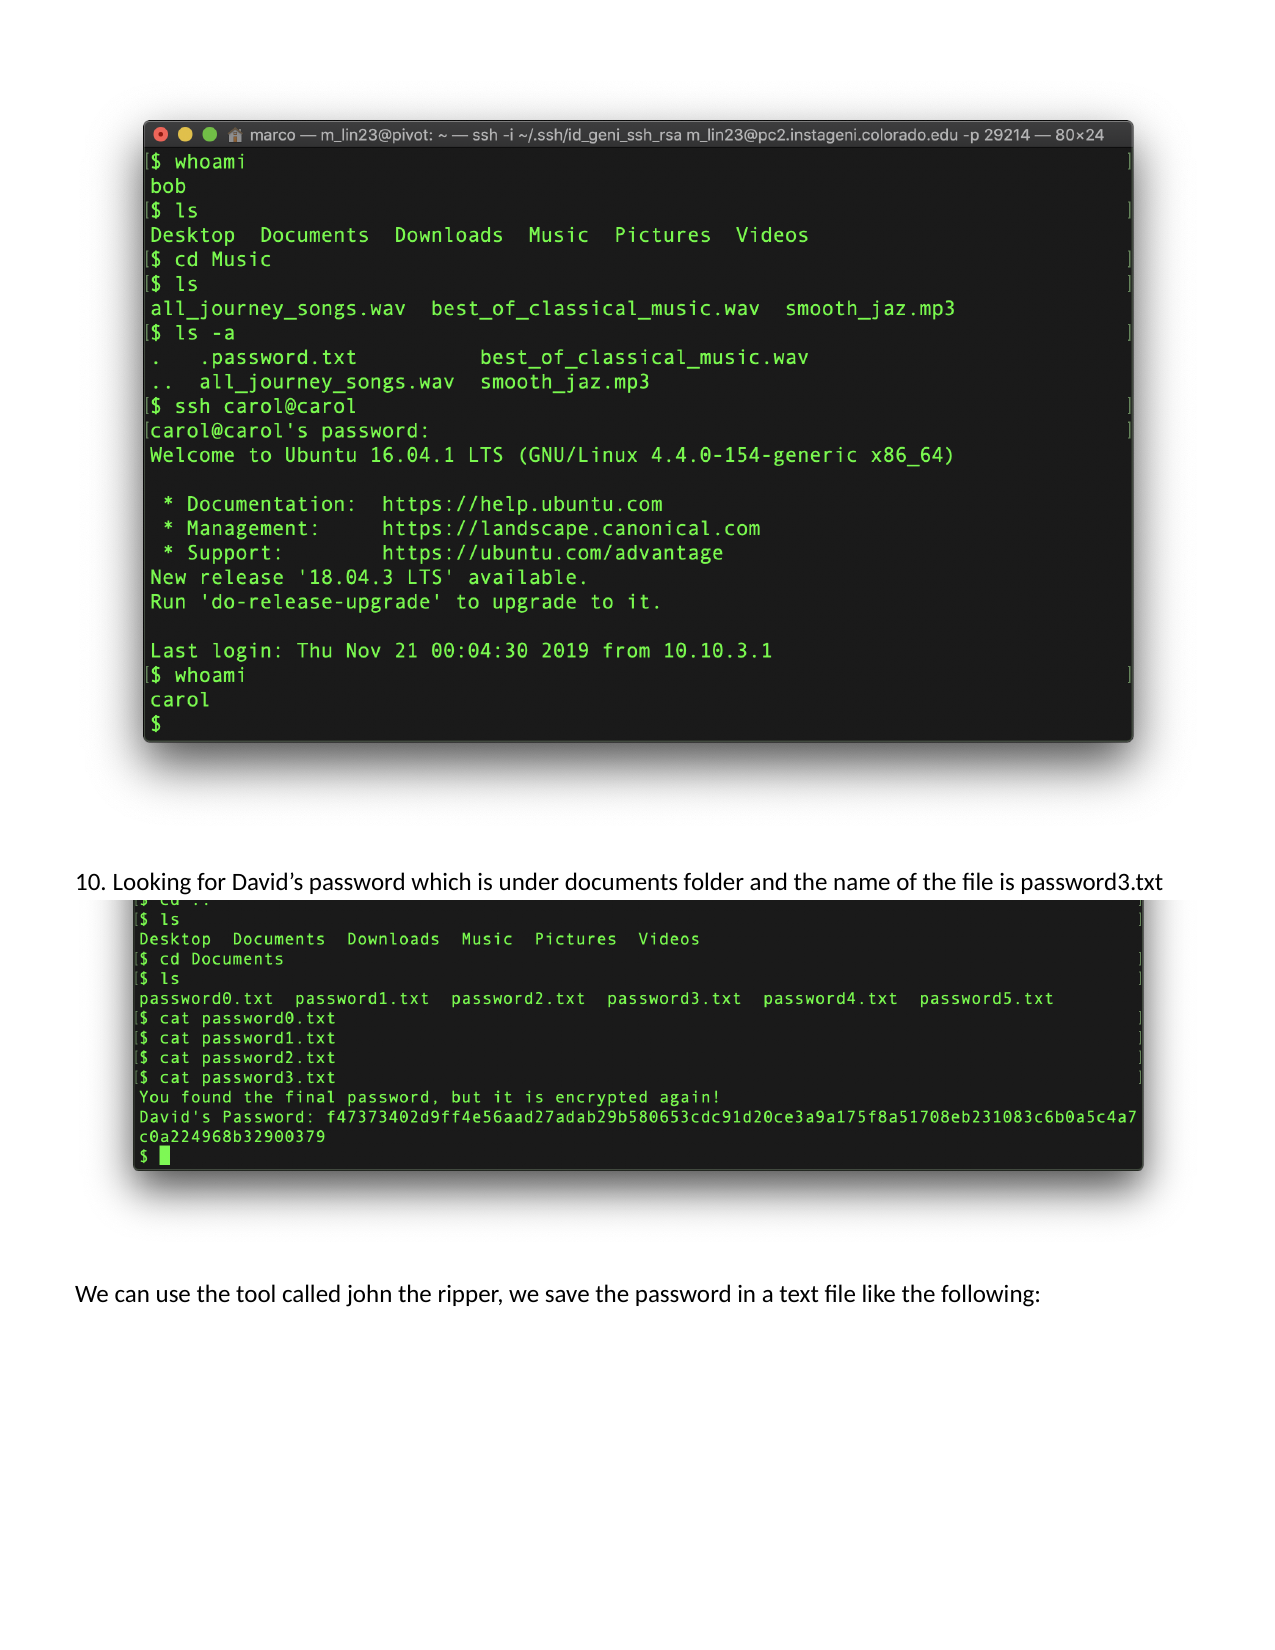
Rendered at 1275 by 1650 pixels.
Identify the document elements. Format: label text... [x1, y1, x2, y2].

picture [75, 900, 1200, 1247]
list Looking for David’s password which is under documents folder and the name of the file is password3.txt [75, 862, 1200, 900]
picture [75, 75, 1200, 832]
text We can use the tool called john the ripper, we save the password in a text file like the following: [75, 1275, 1200, 1312]
